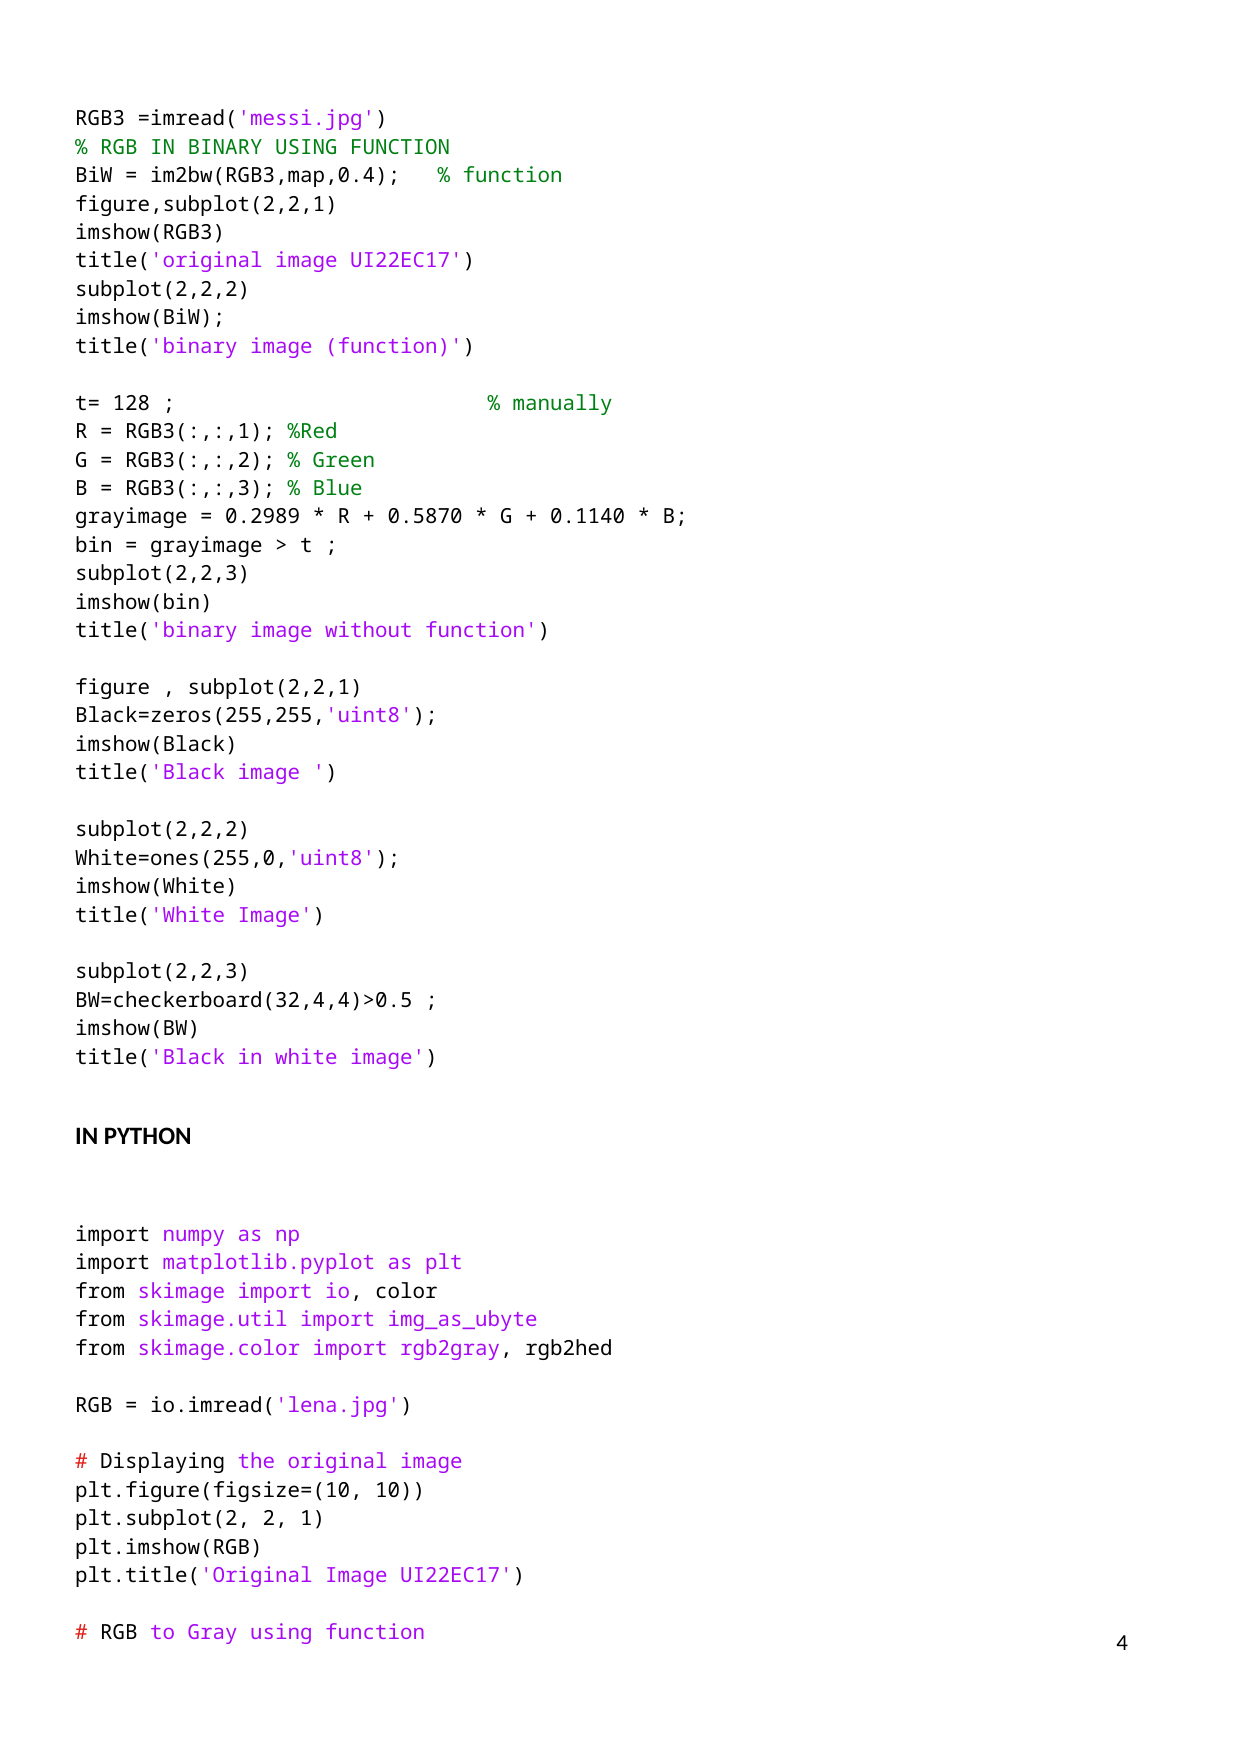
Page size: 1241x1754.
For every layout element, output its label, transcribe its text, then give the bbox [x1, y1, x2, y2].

text title('binary image without function') [75, 615, 1165, 644]
text title('original image UI22EC17') [75, 246, 1165, 274]
text title('White Image') [75, 900, 1165, 928]
text title('Black in white image') [75, 1042, 1165, 1070]
text White=ones(255,0,'uint8'); [75, 843, 1165, 871]
text title('binary image (function)') [75, 331, 1165, 359]
text subplot(2,2,2) [75, 814, 1165, 843]
text figure,subplot(2,2,1) [75, 189, 1165, 217]
text R = RGB3(:,:,1); %Red [75, 416, 1165, 445]
text import matplotlib.pyplot as plt [75, 1247, 1165, 1276]
text imshow(Black) [75, 729, 1165, 757]
text imshow(BiW); [75, 302, 1165, 331]
text IN PYTHON [75, 1120, 1165, 1150]
text from skimage import io, color [75, 1276, 1165, 1304]
text plt.imshow(RGB) [75, 1532, 1165, 1560]
text imshow(bin) [75, 587, 1165, 615]
text from skimage.util import img_as_ubyte [75, 1304, 1165, 1333]
text % RGB IN BINARY USING FUNCTION [75, 132, 1165, 160]
text subplot(2,2,2) [75, 274, 1165, 302]
text t= 128 ; % manually [75, 388, 1165, 416]
text Black=zeros(255,255,'uint8'); [75, 701, 1165, 729]
text RGB = io.imread('lena.jpg') [75, 1390, 1165, 1418]
text B = RGB3(:,:,3); % Blue [75, 473, 1165, 502]
text imshow(White) [75, 871, 1165, 900]
text plt.title('Original Image UI22EC17') [75, 1560, 1165, 1589]
text imshow(BW) [75, 1013, 1165, 1042]
text # Displaying the original image [75, 1447, 1165, 1475]
text plt.subplot(2, 2, 1) [75, 1503, 1165, 1532]
text RGB3 =imread('messi.jpg') [75, 103, 1165, 132]
text subplot(2,2,3) [75, 558, 1165, 587]
text # RGB to Gray using function [75, 1617, 1165, 1646]
text figure , subplot(2,2,1) [75, 672, 1165, 701]
text title('Black image ') [75, 757, 1165, 786]
text import numpy as np [75, 1219, 1165, 1247]
text imshow(RGB3) [75, 217, 1165, 246]
text plt.figure(figsize=(10, 10)) [75, 1475, 1165, 1503]
text BiW = im2bw(RGB3,map,0.4); % function [75, 160, 1165, 189]
text from skimage.color import rgb2gray, rgb2hed [75, 1333, 1165, 1361]
text subplot(2,2,3) [75, 957, 1165, 985]
text BW=checkerboard(32,4,4)>0.5 ; [75, 985, 1165, 1013]
text grayimage = 0.2989 * R + 0.5870 * G + 0.1140 * B; [75, 502, 1165, 530]
text bin = grayimage > t ; [75, 530, 1165, 558]
text G = RGB3(:,:,2); % Green [75, 445, 1165, 473]
